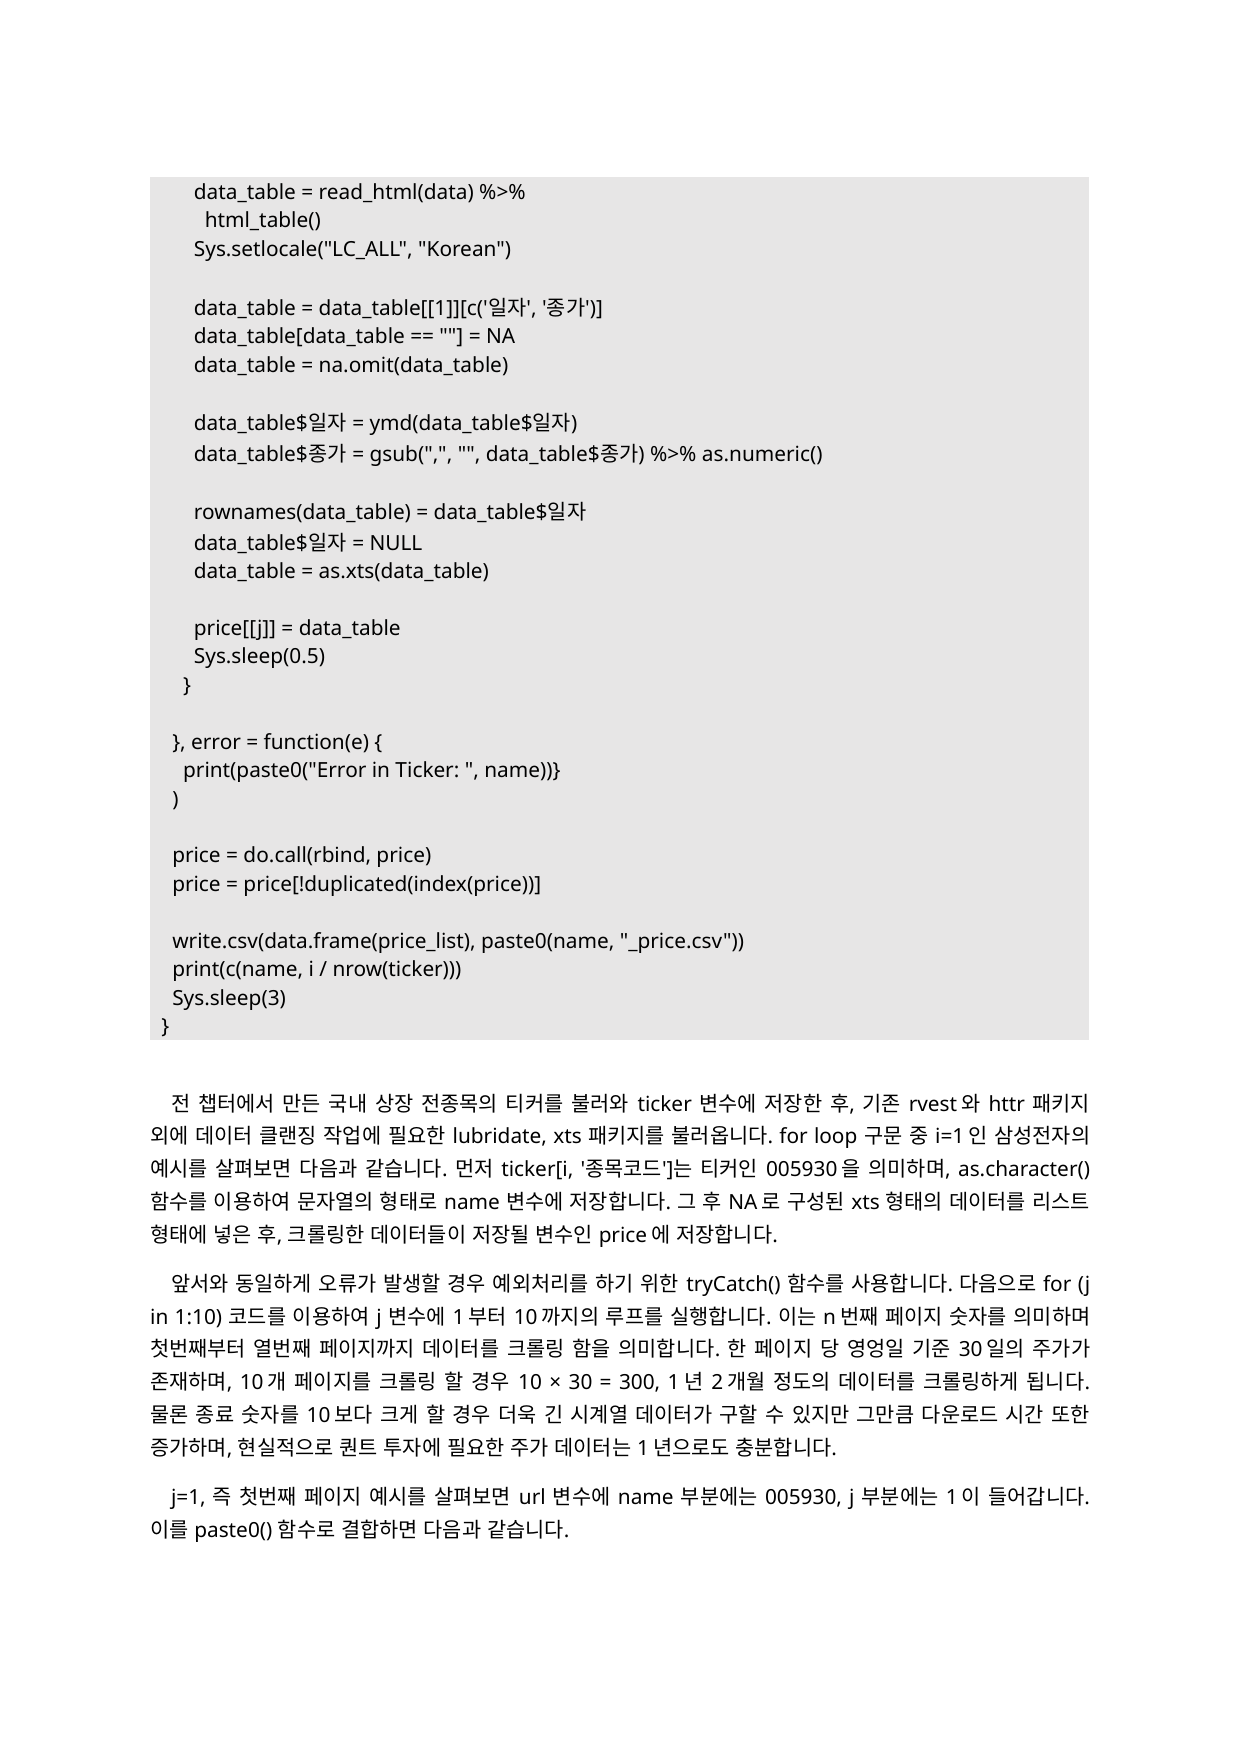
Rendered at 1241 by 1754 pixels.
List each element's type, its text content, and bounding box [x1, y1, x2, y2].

text 전 챕터에서 만든 국내 상장 전종목의 티커를 불러와 ticker 변수에 저장한 후, 기존 rvest와 httr 패키지 외에 데이터 클랜징 작업에 필요한 lubridate, xts 패키지를 불러옵니다. for loop 구문 중 i=1인 삼성전자의 예시를 살펴보면 다음과 같습니다. 먼저 ticker[i, '종목코드']는 티커인 005930을 의미하며, as.character() 함수를 이용하여 문자열의 형태로 name 변수에 저장합니다. 그 후 NA로 구성된 xts 형태의 데이터를 리스트 형태에 넣은 후, 크롤링한 데이터들이 저장될 변수인 price에 저장합니다. [150, 1087, 1090, 1248]
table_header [150, 177, 1089, 1040]
text j=1, 즉 첫번째 페이지 예시를 살펴보면 url 변수에 name 부분에는 005930, j 부분에는 1이 들어갑니다. 이를 paste0() 함수로 결합하면 다음과 같습니다. [150, 1480, 1090, 1543]
text 앞서와 동일하게 오류가 발생할 경우 예외처리를 하기 위한 tryCatch() 함수를 사용합니다. 다음으로 for (j in 1:10) 코드를 이용하여 j 변수에 1부터 10까지의 루프를 실행합니다. 이는 n번째 페이지 숫자를 의미하며 첫번째부터 열번째 페이지까지 데이터를 크롤링 함을 의미합니다. 한 페이지 당 영엉일 기준 30일의 주가가 존재하며, 10개 페이지를 크롤링 할 경우 10 × 30 = 300, 1년 2개월 정도의 데이터를 크롤링하게 됩니다. 물론 종료 숫자를 10보다 크게 할 경우 더욱 긴 시계열 데이터가 구할 수 있지만 그만큼 다운로드 시간 또한 증가하며, 현실적으로 퀀트 투자에 필요한 주가 데이터는 1년으로도 충분합니다. [150, 1267, 1090, 1461]
